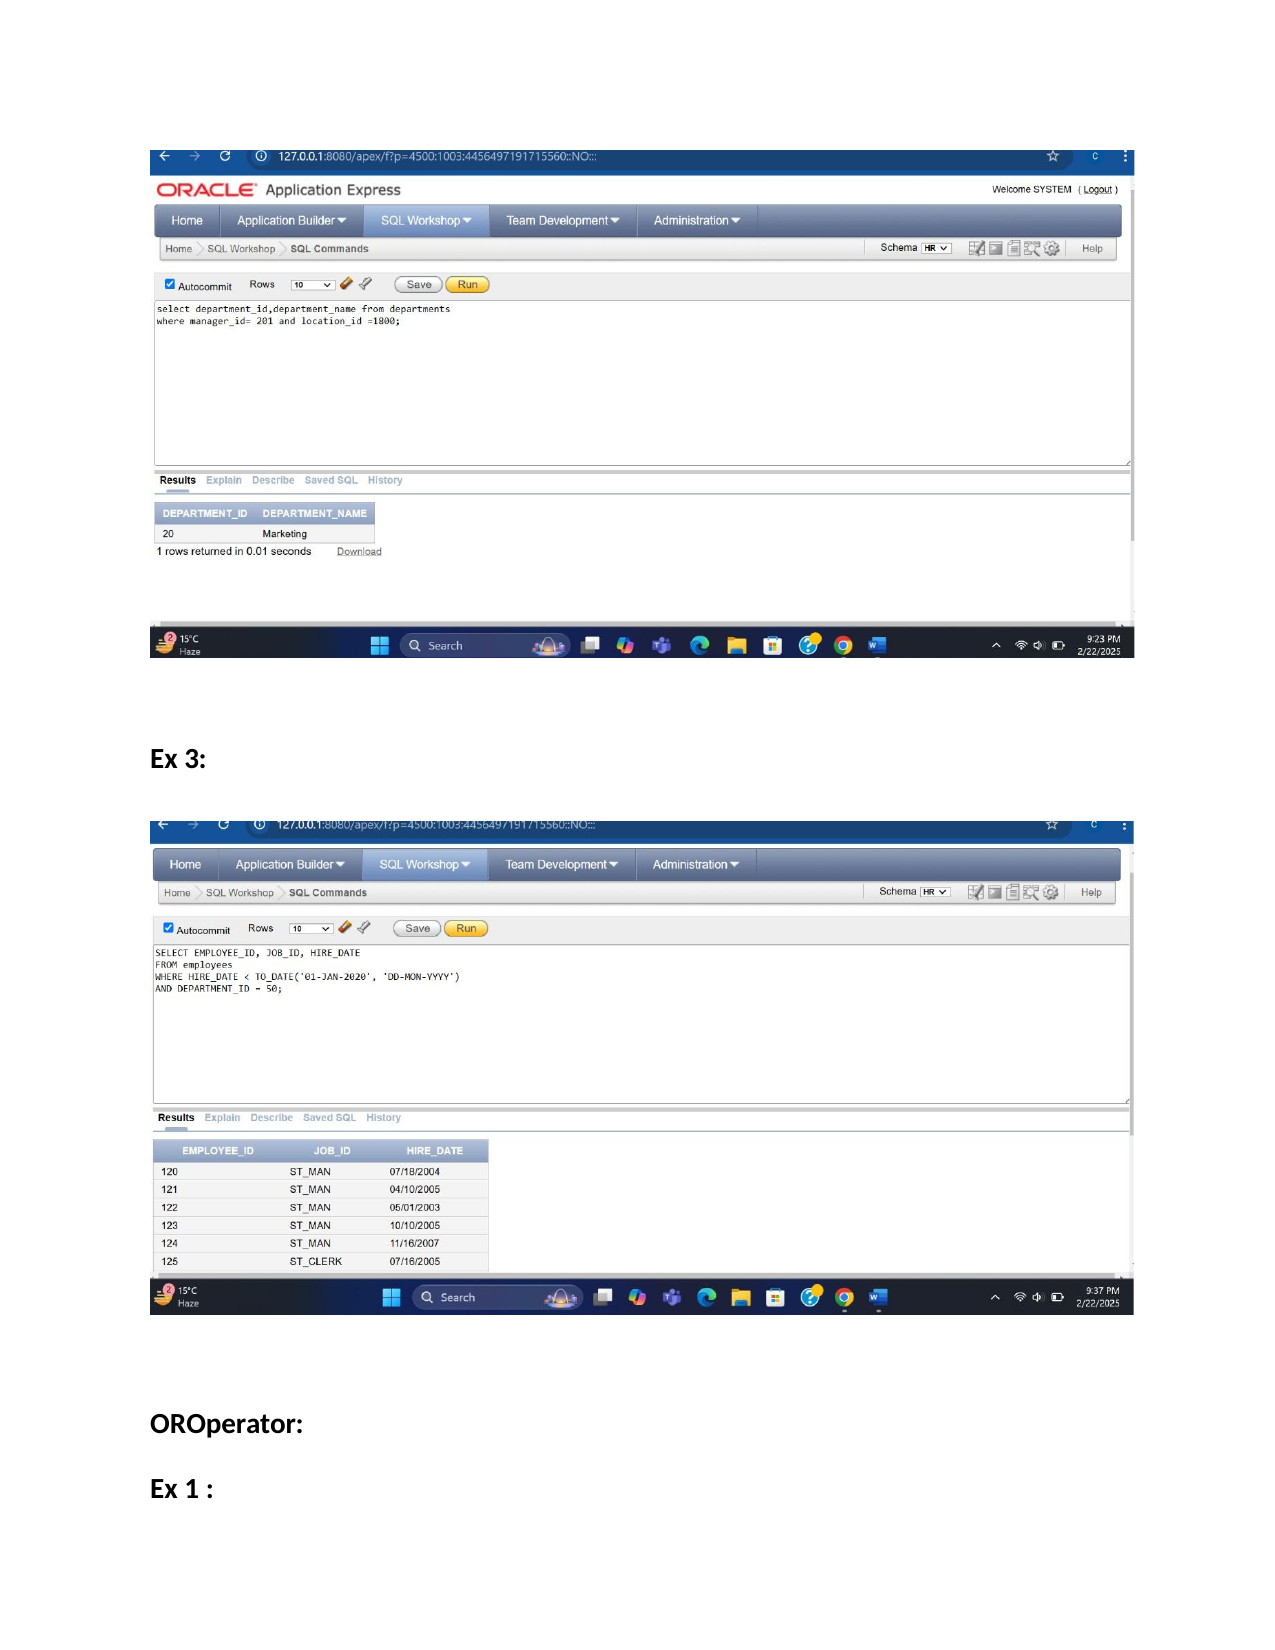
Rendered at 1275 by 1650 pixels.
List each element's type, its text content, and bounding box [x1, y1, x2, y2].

picture [150, 150, 1135, 658]
text Ex 3: [150, 740, 1200, 776]
picture [150, 821, 1134, 1315]
text OROperator: [150, 1405, 308, 1441]
text Ex 1 : [150, 1470, 308, 1506]
